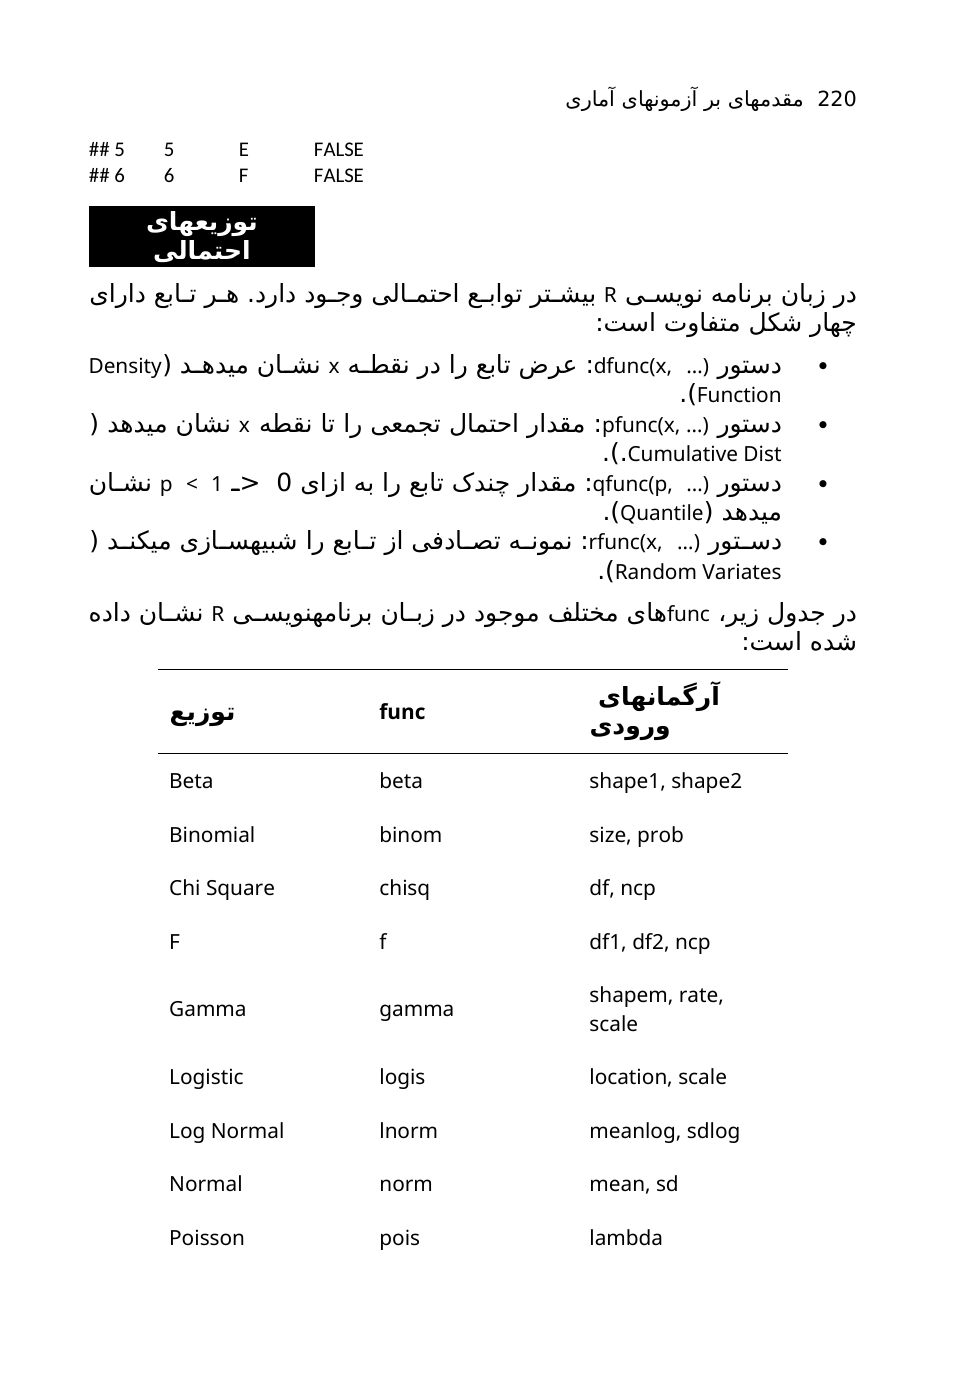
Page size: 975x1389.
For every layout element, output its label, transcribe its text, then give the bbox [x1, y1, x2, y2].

list دستور dfunc(x, …): عرض تابع را در نقطه x نشان می‏دهد (Density Function). [89, 350, 819, 409]
list دستور rfunc(x, …): نمونه تصادفی از تابع را شبیه‏سازی می‏کند (Random Variates). [89, 526, 819, 585]
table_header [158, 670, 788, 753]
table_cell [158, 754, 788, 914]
text در جدول زیر، funcهای مختلف موجود در زبان برنامه‏نویسی R نشان داده شده است: [89, 598, 857, 656]
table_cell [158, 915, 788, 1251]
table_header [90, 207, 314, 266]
list دستور pfunc(x, …): مقدار احتمال تجمعی را تا نقطه x نشان می‏دهد (Cumulative Dist.). [89, 409, 819, 468]
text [89, 136, 857, 188]
list دستور qfunc(p, …): مقدار چندک تابع را به ازای 0 < p < 1 نشان می‏دهد (Quantile). [89, 468, 819, 526]
text در زبان برنامه نویسی R بیشتر توابع احتمالی وجود دارد. هر تابع دارای چهار شکل متفاوت است: [89, 279, 857, 338]
